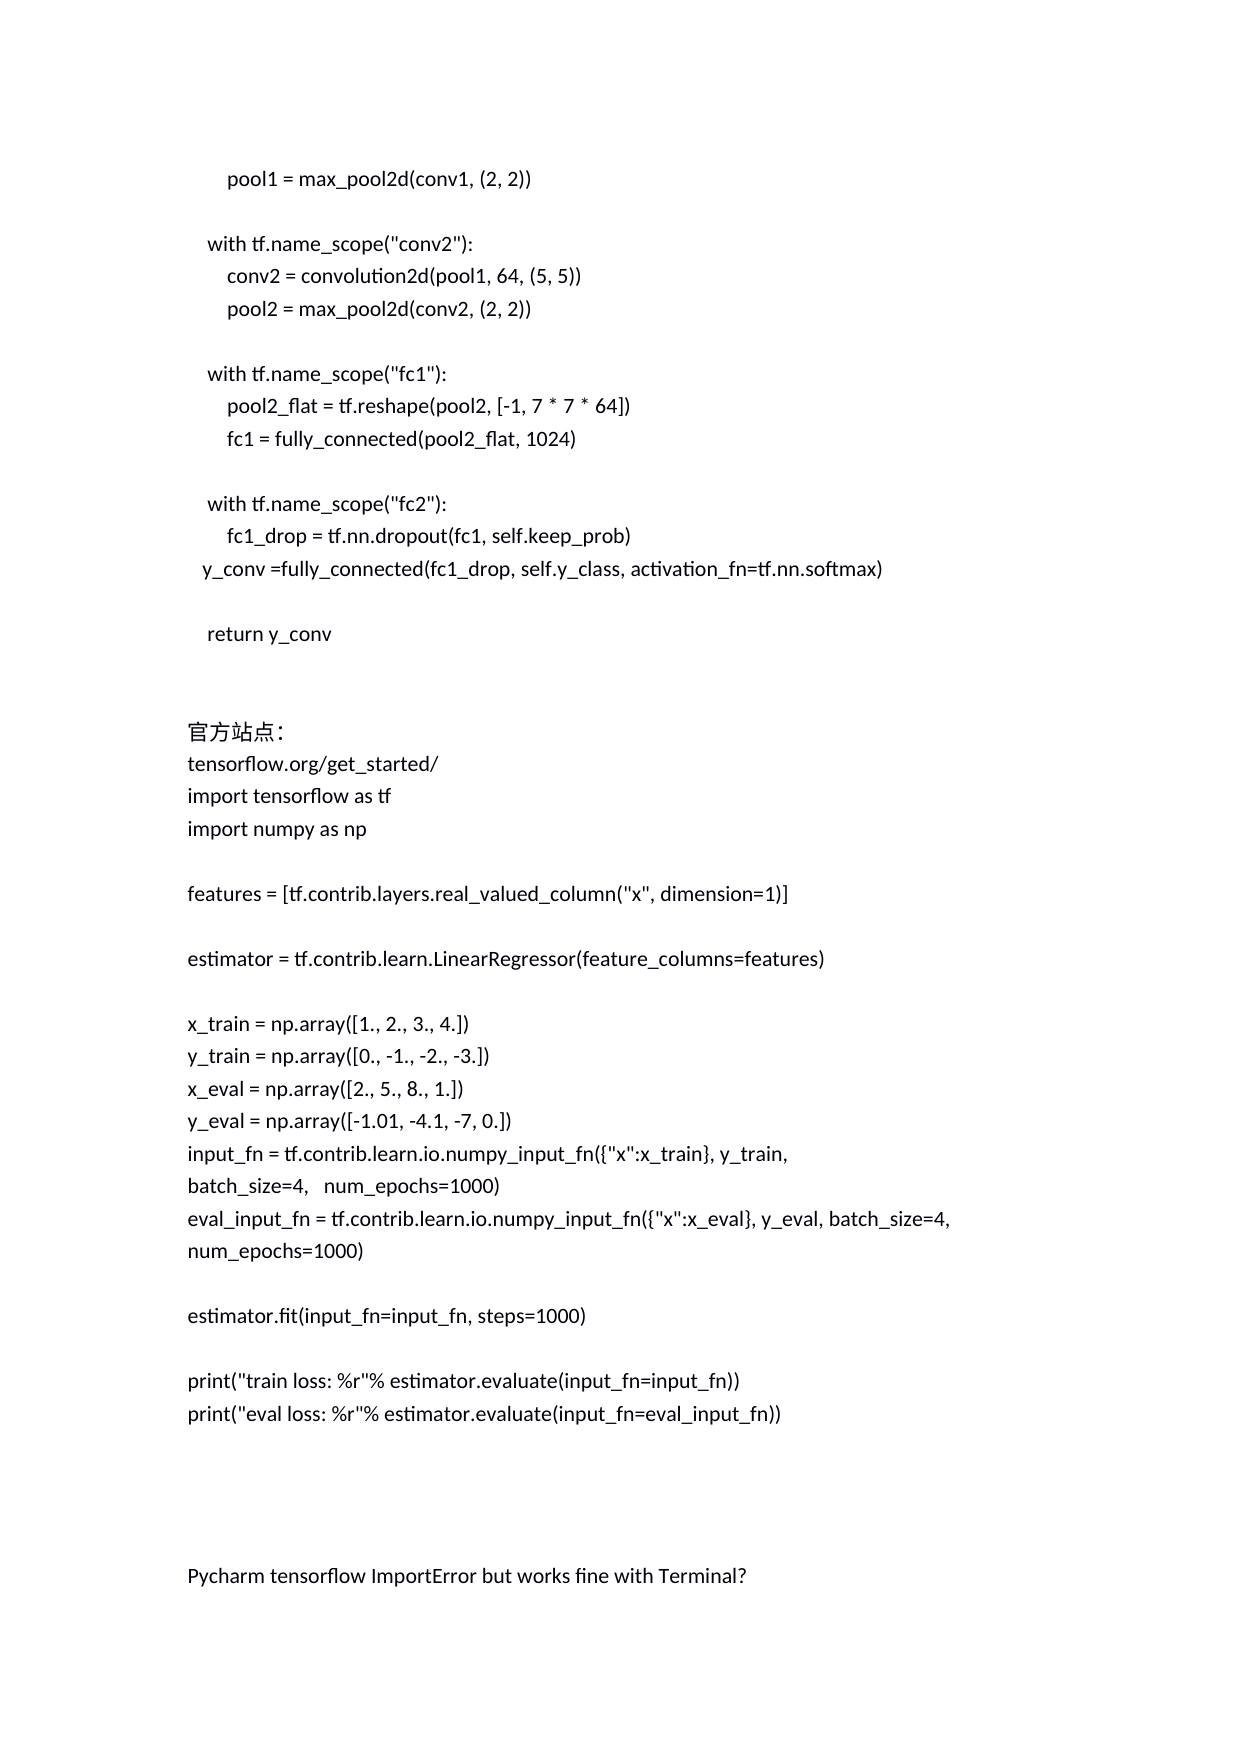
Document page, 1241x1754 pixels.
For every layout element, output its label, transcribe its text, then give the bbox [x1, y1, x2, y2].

text print("eval loss: %r"% estimator.evaluate(input_fn=eval_input_fn)) [187, 1397, 1053, 1429]
text x_train = np.array([1., 2., 3., 4.]) [187, 1007, 1053, 1039]
text with tf.name_scope("conv2"): [187, 227, 1053, 259]
text with tf.name_scope("fc2"): [187, 487, 1053, 519]
text pool2 = max_pool2d(conv2, (2, 2)) [187, 292, 1053, 324]
text pool1 = max_pool2d(conv1, (2, 2)) [187, 162, 1053, 194]
text y_eval = np.array([-1.01, -4.1, -7, 0.]) [187, 1104, 1053, 1137]
text pool2_flat = tf.reshape(pool2, [-1, 7 * 7 * 64]) [187, 389, 1053, 422]
text fc1_drop = tf.nn.dropout(fc1, self.keep_prob) [187, 519, 1053, 552]
text tensorflow.org/get_started/ [187, 747, 1053, 779]
text y_conv =fully_connected(fc1_drop, self.y_class, activation_fn=tf.nn.softmax) [187, 552, 1053, 584]
text import tensorflow as tf [187, 779, 1053, 812]
text import numpy as np [187, 812, 1053, 844]
text eval_input_fn = tf.contrib.learn.io.numpy_input_fn({"x":x_eval}, y_eval, batch_size=4, num_epochs=1000) [187, 1202, 1053, 1267]
text input_fn = tf.contrib.learn.io.numpy_input_fn({"x":x_train}, y_train, batch_size=4, num_epochs=1000) [187, 1137, 1053, 1202]
text print("train loss: %r"% estimator.evaluate(input_fn=input_fn)) [187, 1364, 1053, 1397]
text Pycharm tensorflow ImportError but works fine with Terminal? [187, 1559, 1053, 1592]
text with tf.name_scope("fc1"): [187, 357, 1053, 389]
text conv2 = convolution2d(pool1, 64, (5, 5)) [187, 259, 1053, 292]
text x_eval = np.array([2., 5., 8., 1.]) [187, 1072, 1053, 1104]
text estimator.fit(input_fn=input_fn, steps=1000) [187, 1299, 1053, 1332]
text features = [tf.contrib.layers.real_valued_column("x", dimension=1)] [187, 877, 1053, 909]
text fc1 = fully_connected(pool2_flat, 1024) [187, 422, 1053, 454]
text estimator = tf.contrib.learn.LinearRegressor(feature_columns=features) [187, 942, 1053, 974]
text 官方站点： [187, 714, 1053, 747]
text y_train = np.array([0., -1., -2., -3.]) [187, 1039, 1053, 1072]
text return y_conv [187, 617, 1053, 649]
